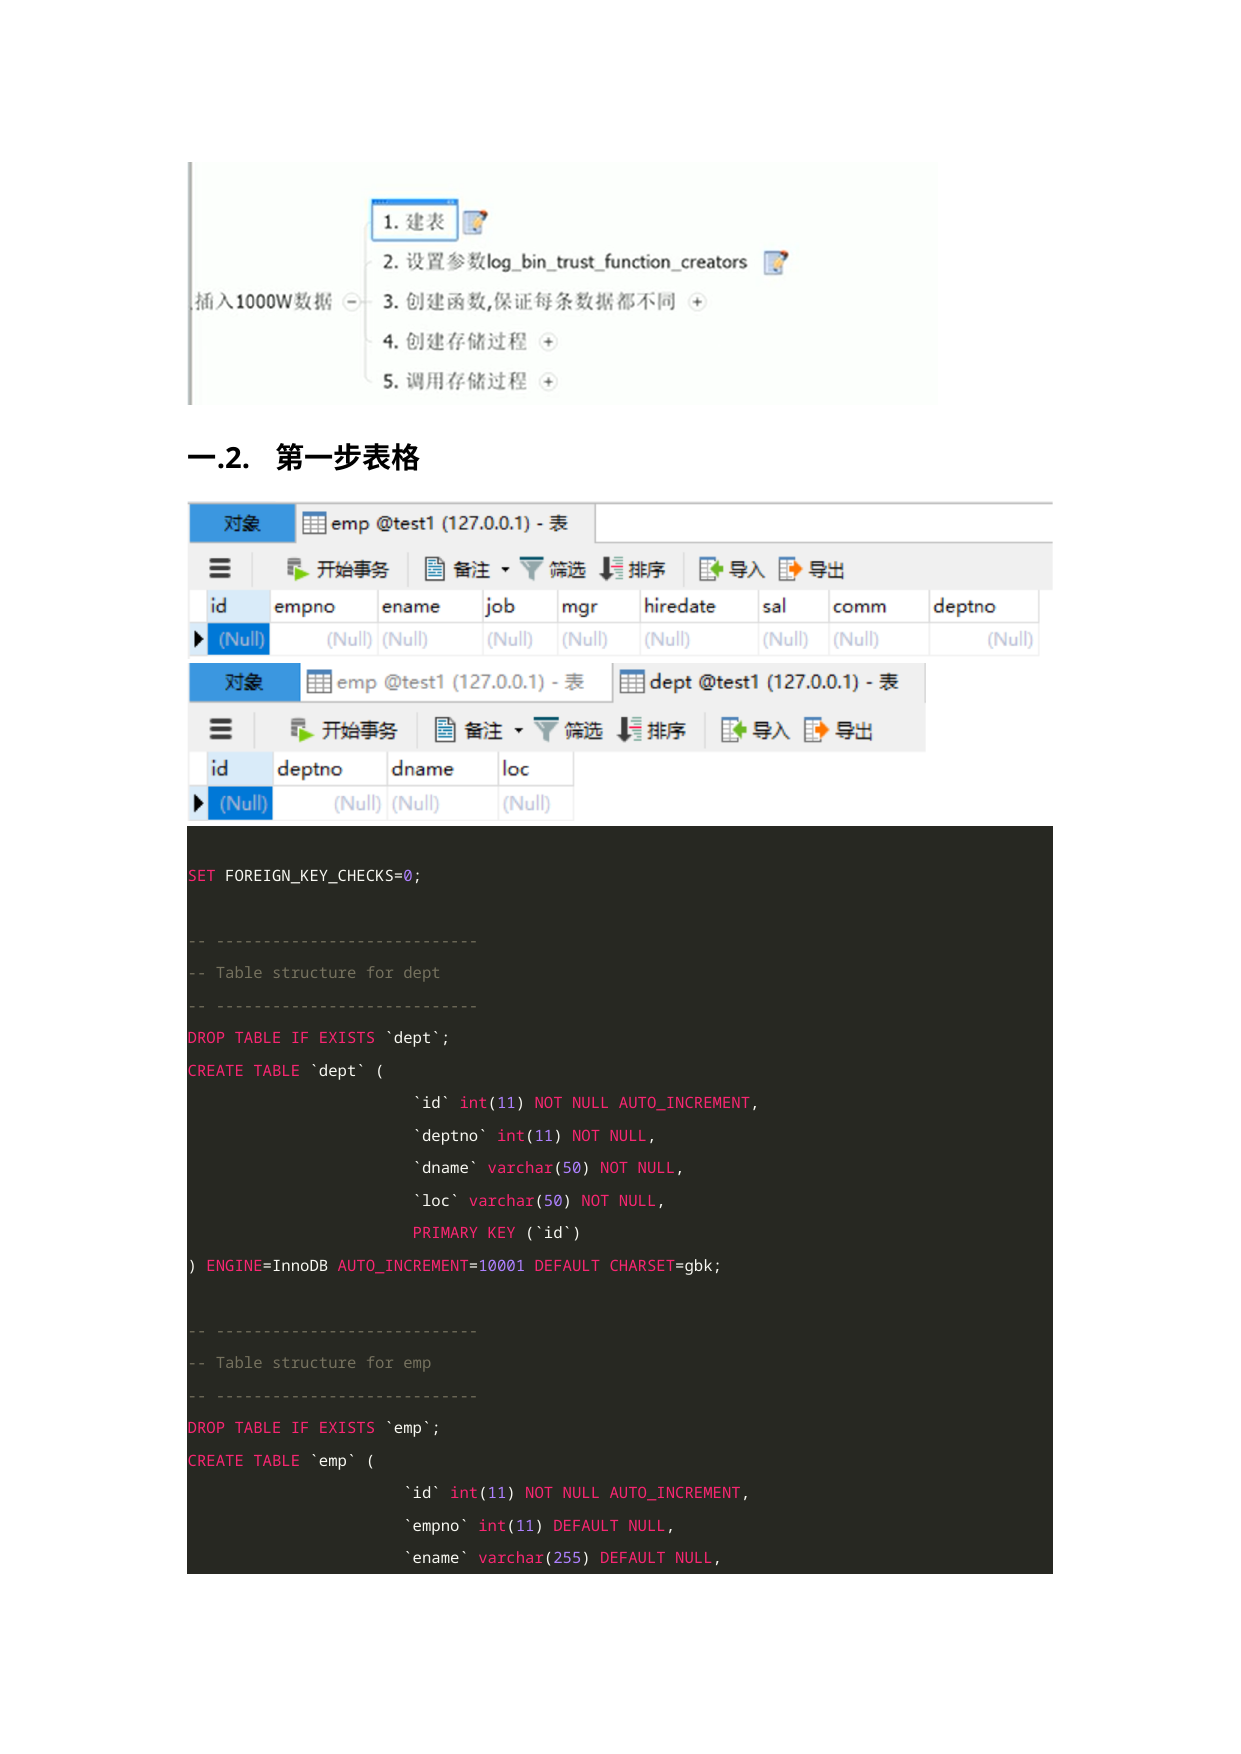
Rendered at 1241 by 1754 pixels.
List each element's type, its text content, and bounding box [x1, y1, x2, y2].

picture [187, 162, 939, 405]
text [187, 826, 1053, 1574]
picture [187, 663, 926, 821]
picture [187, 501, 1053, 659]
subtitle 第一步表格 [187, 451, 1053, 472]
